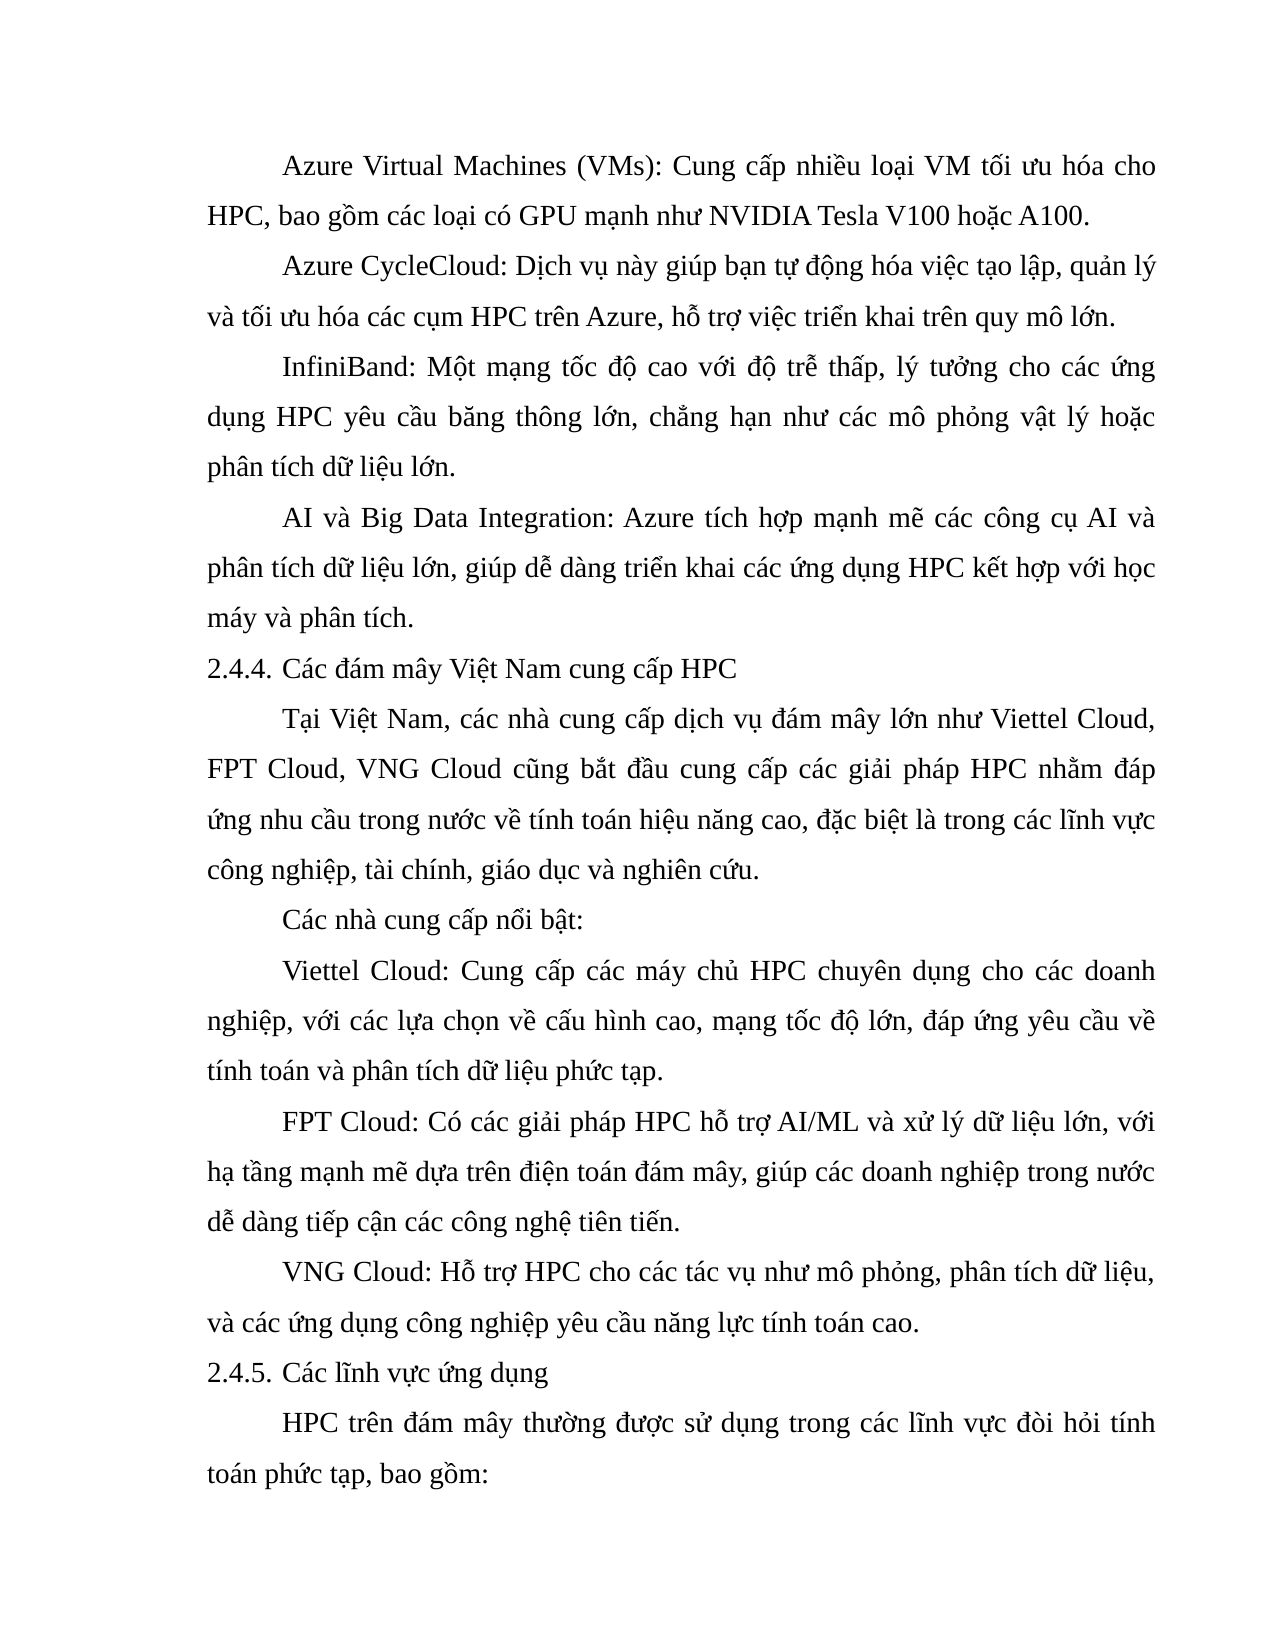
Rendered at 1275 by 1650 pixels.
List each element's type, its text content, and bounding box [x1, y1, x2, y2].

subtitle Các đám mây Việt Nam cung cấp HPC [207, 651, 1157, 684]
text FPT Cloud: Có các giải pháp HPC hỗ trợ AI/ML và xử lý dữ liệu lớn, với hạ tầng mạnh mẽ dựa trên điện toán đám mây, giúp các doanh nghiệp trong nước dễ dàng tiếp cận các công nghệ tiên tiến. [207, 1104, 1157, 1238]
subtitle Các lĩnh vực ứng dụng [207, 1355, 1157, 1389]
text Các nhà cung cấp nổi bật: [207, 902, 1157, 936]
text VNG Cloud: Hỗ trợ HPC cho các tác vụ như mô phỏng, phân tích dữ liệu, và các ứng dụng công nghiệp yêu cầu năng lực tính toán cao. [207, 1254, 1157, 1338]
text Viettel Cloud: Cung cấp các máy chủ HPC chuyên dụng cho các doanh nghiệp, với các lựa chọn về cấu hình cao, mạng tốc độ lớn, đáp ứng yêu cầu về tính toán và phân tích dữ liệu phức tạp. [207, 953, 1157, 1087]
text Tại Việt Nam, các nhà cung cấp dịch vụ đám mây lớn như Viettel Cloud, FPT Cloud, VNG Cloud cũng bắt đầu cung cấp các giải pháp HPC nhằm đáp ứng nhu cầu trong nước về tính toán hiệu năng cao, đặc biệt là trong các lĩnh vực công nghiệp, tài chính, giáo dục và nghiên cứu. [207, 701, 1157, 886]
text HPC trên đám mây thường được sử dụng trong các lĩnh vực đòi hỏi tính toán phức tạp, bao gồm: [207, 1406, 1157, 1489]
text Azure CycleCloud: Dịch vụ này giúp bạn tự động hóa việc tạo lập, quản lý và tối ưu hóa các cụm HPC trên Azure, hỗ trợ việc triển khai trên quy mô lớn. [207, 248, 1157, 332]
text InfiniBand: Một mạng tốc độ cao với độ trễ thấp, lý tưởng cho các ứng dụng HPC yêu cầu băng thông lớn, chẳng hạn như các mô phỏng vật lý hoặc phân tích dữ liệu lớn. [207, 349, 1157, 483]
text AI và Big Data Integration: Azure tích hợp mạnh mẽ các công cụ AI và phân tích dữ liệu lớn, giúp dễ dàng triển khai các ứng dụng HPC kết hợp với học máy và phân tích. [207, 500, 1157, 634]
text Azure Virtual Machines (VMs): Cung cấp nhiều loại VM tối ưu hóa cho HPC, bao gồm các loại có GPU mạnh như NVIDIA Tesla V100 hoặc A100. [207, 148, 1157, 232]
